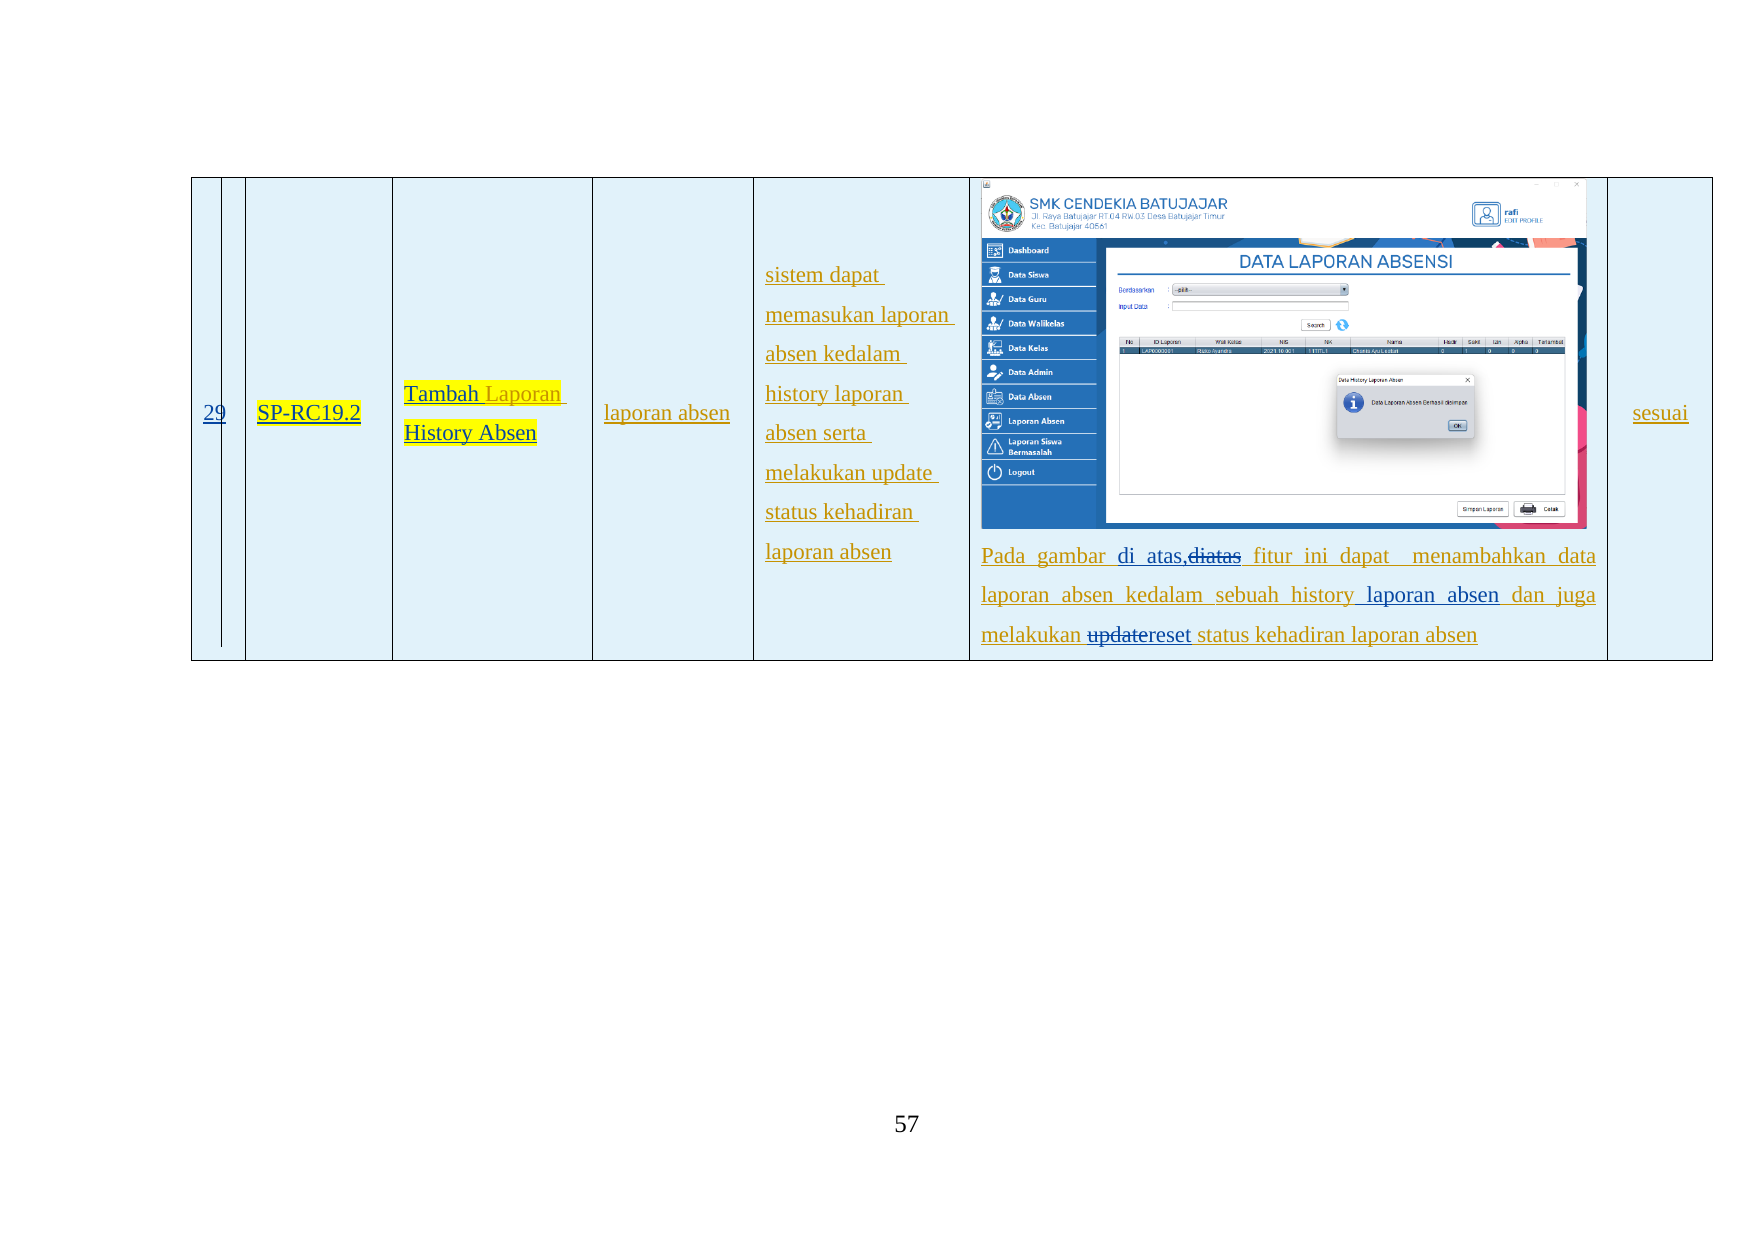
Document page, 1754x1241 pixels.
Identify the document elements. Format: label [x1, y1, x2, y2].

picture [980, 178, 1587, 529]
